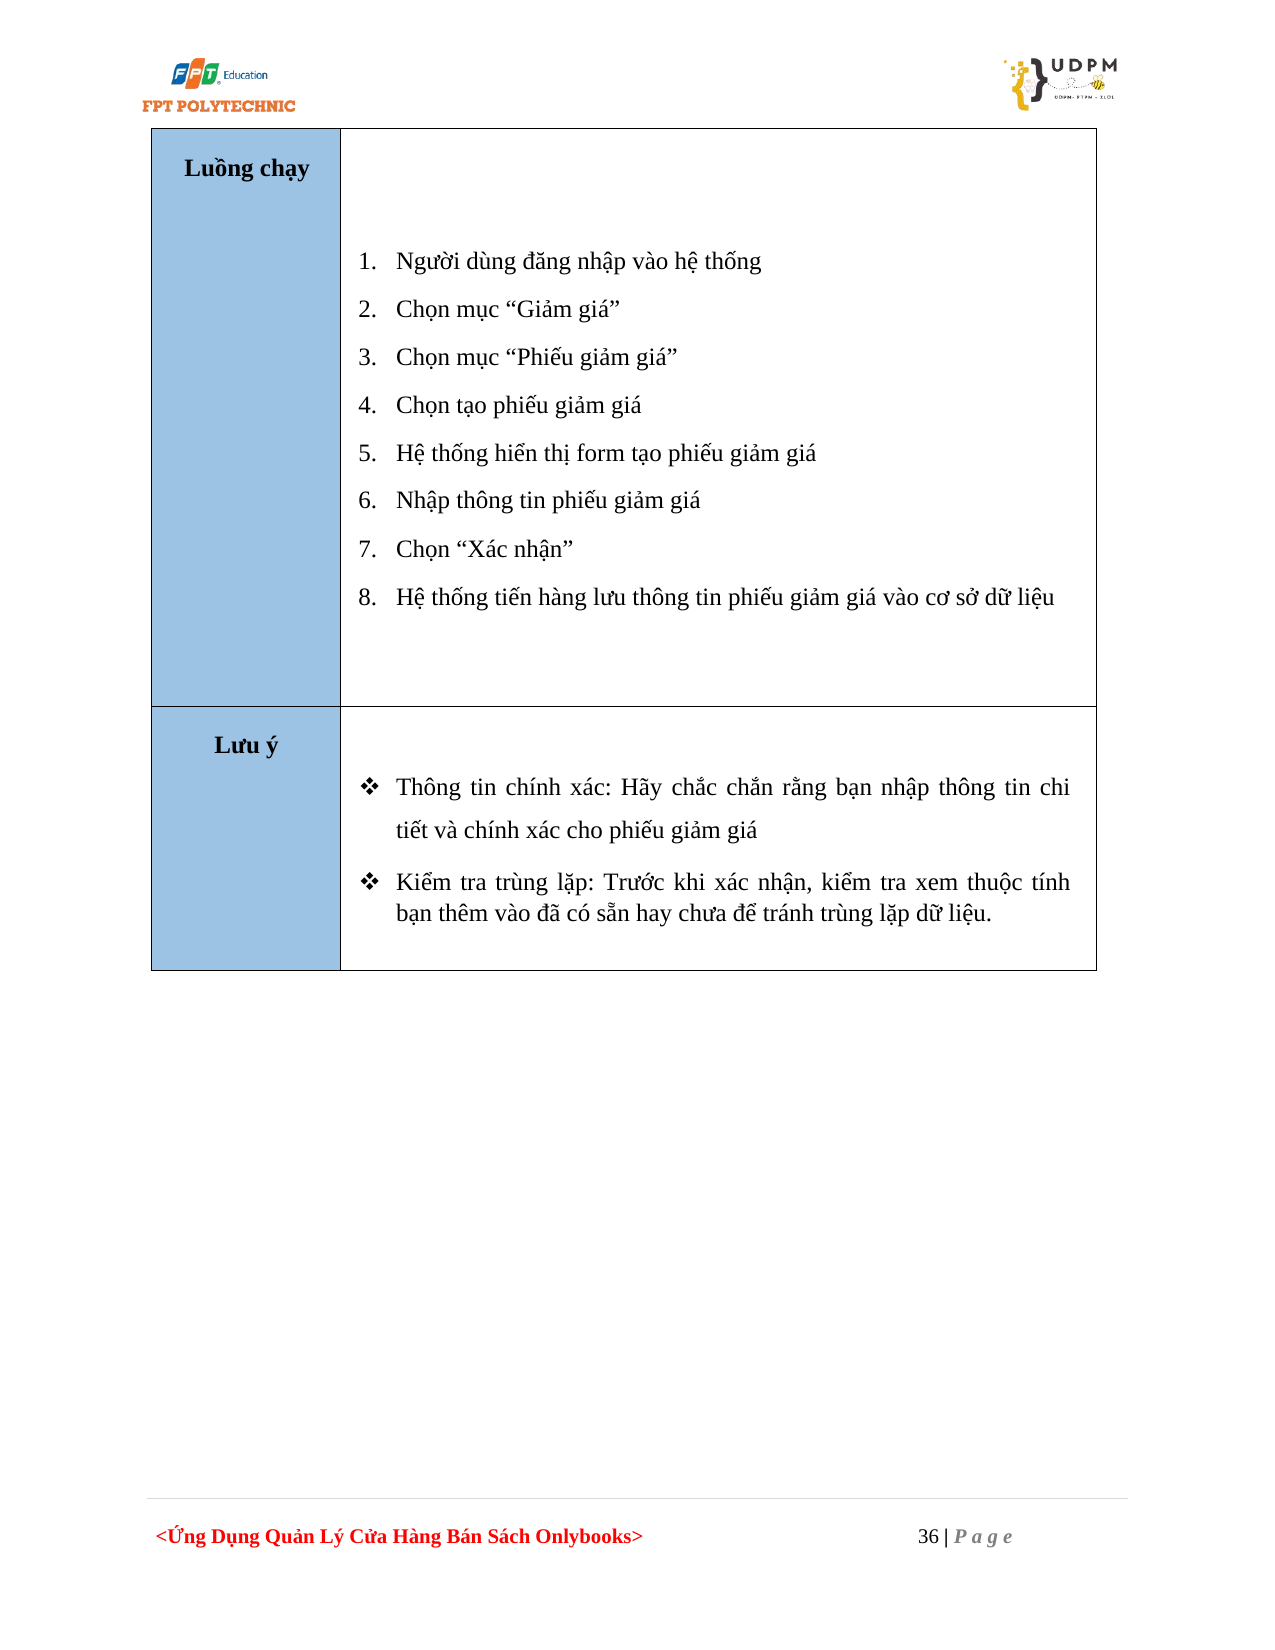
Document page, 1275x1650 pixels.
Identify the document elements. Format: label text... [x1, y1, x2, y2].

table_cell Lưu ý [152, 707, 340, 970]
table_cell Người dùng đăng nhập vào hệ thống Chọn mục “Giảm giá” Chọn mục “Phiếu giảm giá” Chọn tạo phiếu giảm giá Hệ thống hiển thị form tạo phiếu giảm giá Nhập thông tin phiếu giảm giá Chọn “Xác nhận” Hệ thống tiến hàng lưu thông tin phiếu giảm giá vào cơ sở dữ liệu [341, 129, 1096, 706]
table_cell Thông tin chính xác: Hãy chắc chắn rằng bạn nhập thông tin chi tiết và chính xác cho phiếu giảm giá Kiểm tra trùng lặp: Trước khi xác nhận, kiểm tra xem thuộc tính bạn thêm vào đã có sẵn hay chưa để tránh trùng lặp dữ liệu. [341, 707, 1096, 970]
picture [1003, 58, 1117, 111]
table_cell Luồng chạy [152, 129, 340, 706]
picture [142, 58, 296, 112]
